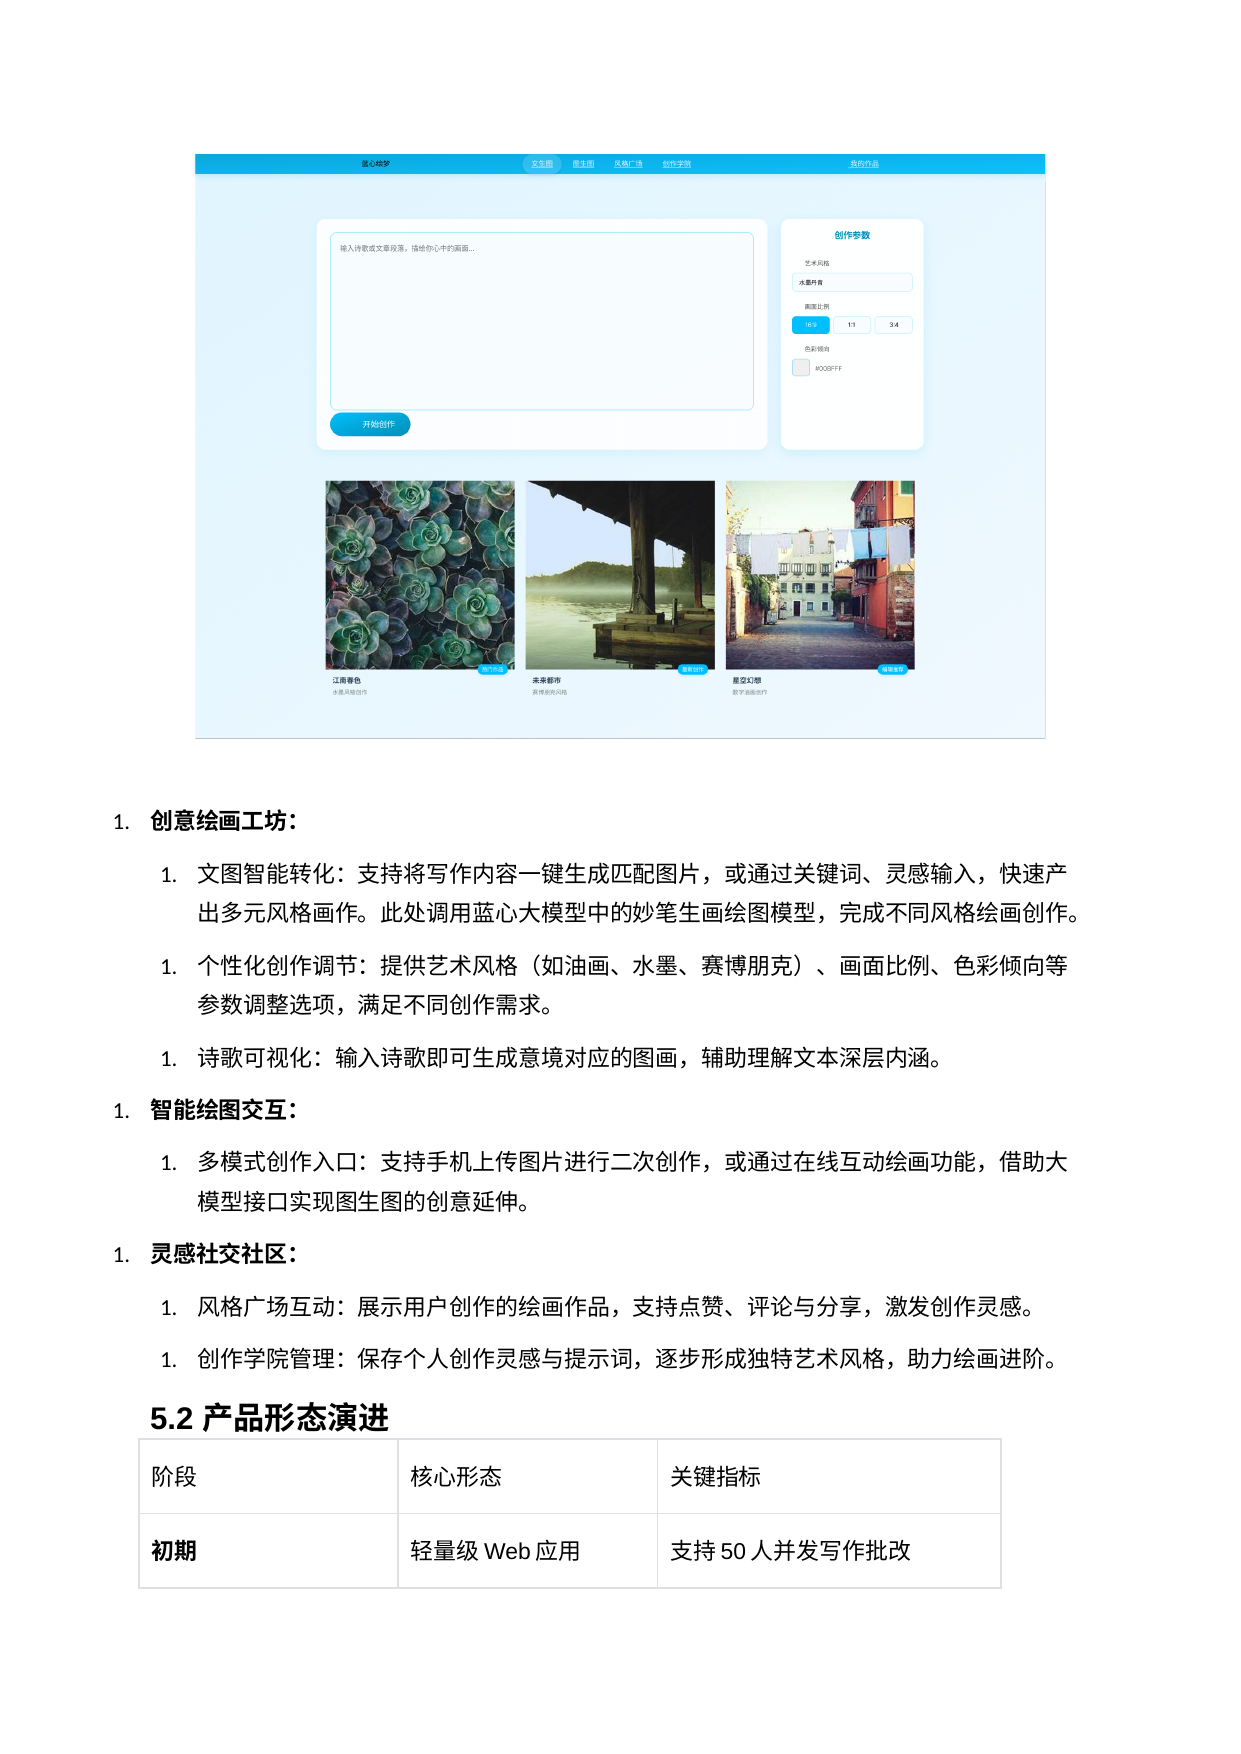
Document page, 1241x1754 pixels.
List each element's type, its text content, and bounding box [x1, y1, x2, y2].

table_cell 初期 [140, 1514, 397, 1587]
table_cell 轻量级Web应用 [399, 1514, 657, 1587]
table_header 核心形态 [399, 1440, 657, 1513]
table_header 阶段 [140, 1440, 397, 1513]
list 风格广场互动：展示用户创作的绘画作品，支持点赞、评论与分享，激发创作灵感。 [160, 1288, 1090, 1322]
list 个性化创作调节：提供艺术风格（如油画、水墨、赛博朋克）、画面比例、色彩倾向等参数调整选项，满足不同创作需求。 [160, 947, 1090, 1021]
list 灵感社交社区： [112, 1236, 1090, 1269]
list 多模式创作入口：支持手机上传图片进行二次创作，或通过在线互动绘画功能，借助大模型接口实现图生图的创意延伸。 [160, 1144, 1090, 1217]
list 智能绘图交互： [112, 1092, 1090, 1125]
table_cell 支持50人并发写作批改 [658, 1514, 1000, 1587]
list 创作学院管理：保存个人创作灵感与提示词，逐步形成独特艺术风格，助力绘画进阶。 [160, 1341, 1090, 1374]
list 创意绘画工坊： [112, 803, 1090, 836]
picture [188, 150, 1052, 739]
list 诗歌可视化：输入诗歌即可生成意境对应的图画，辅助理解文本深层内涵。 [160, 1039, 1090, 1073]
table_header 关键指标 [658, 1440, 1000, 1513]
list 文图智能转化：支持将写作内容一键生成匹配图片，或通过关键词、灵感输入，快速产出多元风格画作。此处调用蓝心大模型中的妙笔生画绘图模型，完成不同风格绘画创作。 [160, 855, 1090, 928]
